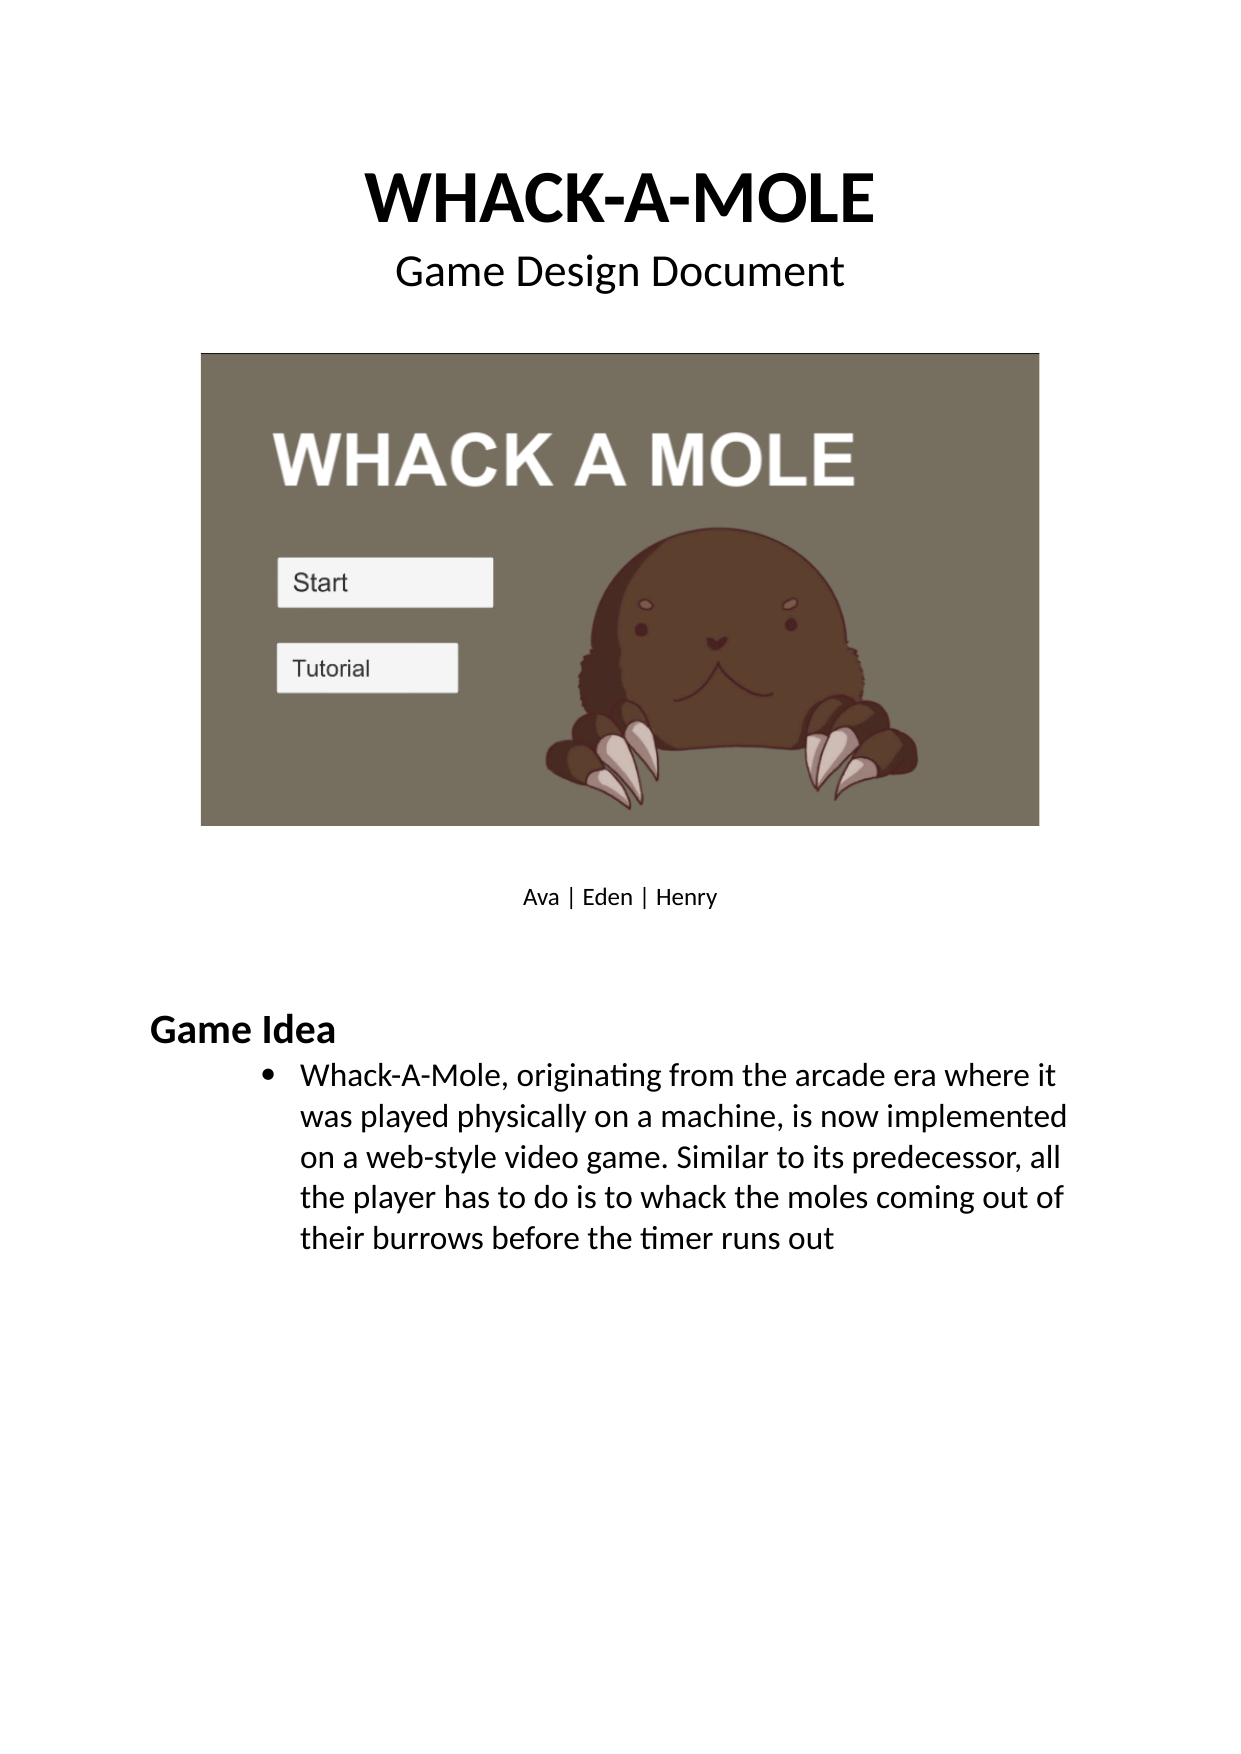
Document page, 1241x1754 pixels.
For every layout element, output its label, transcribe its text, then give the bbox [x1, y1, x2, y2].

text Game Idea [150, 1003, 1090, 1054]
text Game Design Document [150, 242, 1090, 297]
list Whack-A-Mole, originating from the arcade era where it was played physically on a machine, is now implemented on a web-style video game. Similar to its predecessor, all the player has to do is to whack the moles coming out of their burrows before the timer runs out [262, 1054, 1090, 1258]
text WHACK-A-MOLE [150, 150, 1090, 242]
text Ava | Eden | Henry [150, 881, 1090, 912]
picture [200, 353, 1040, 826]
